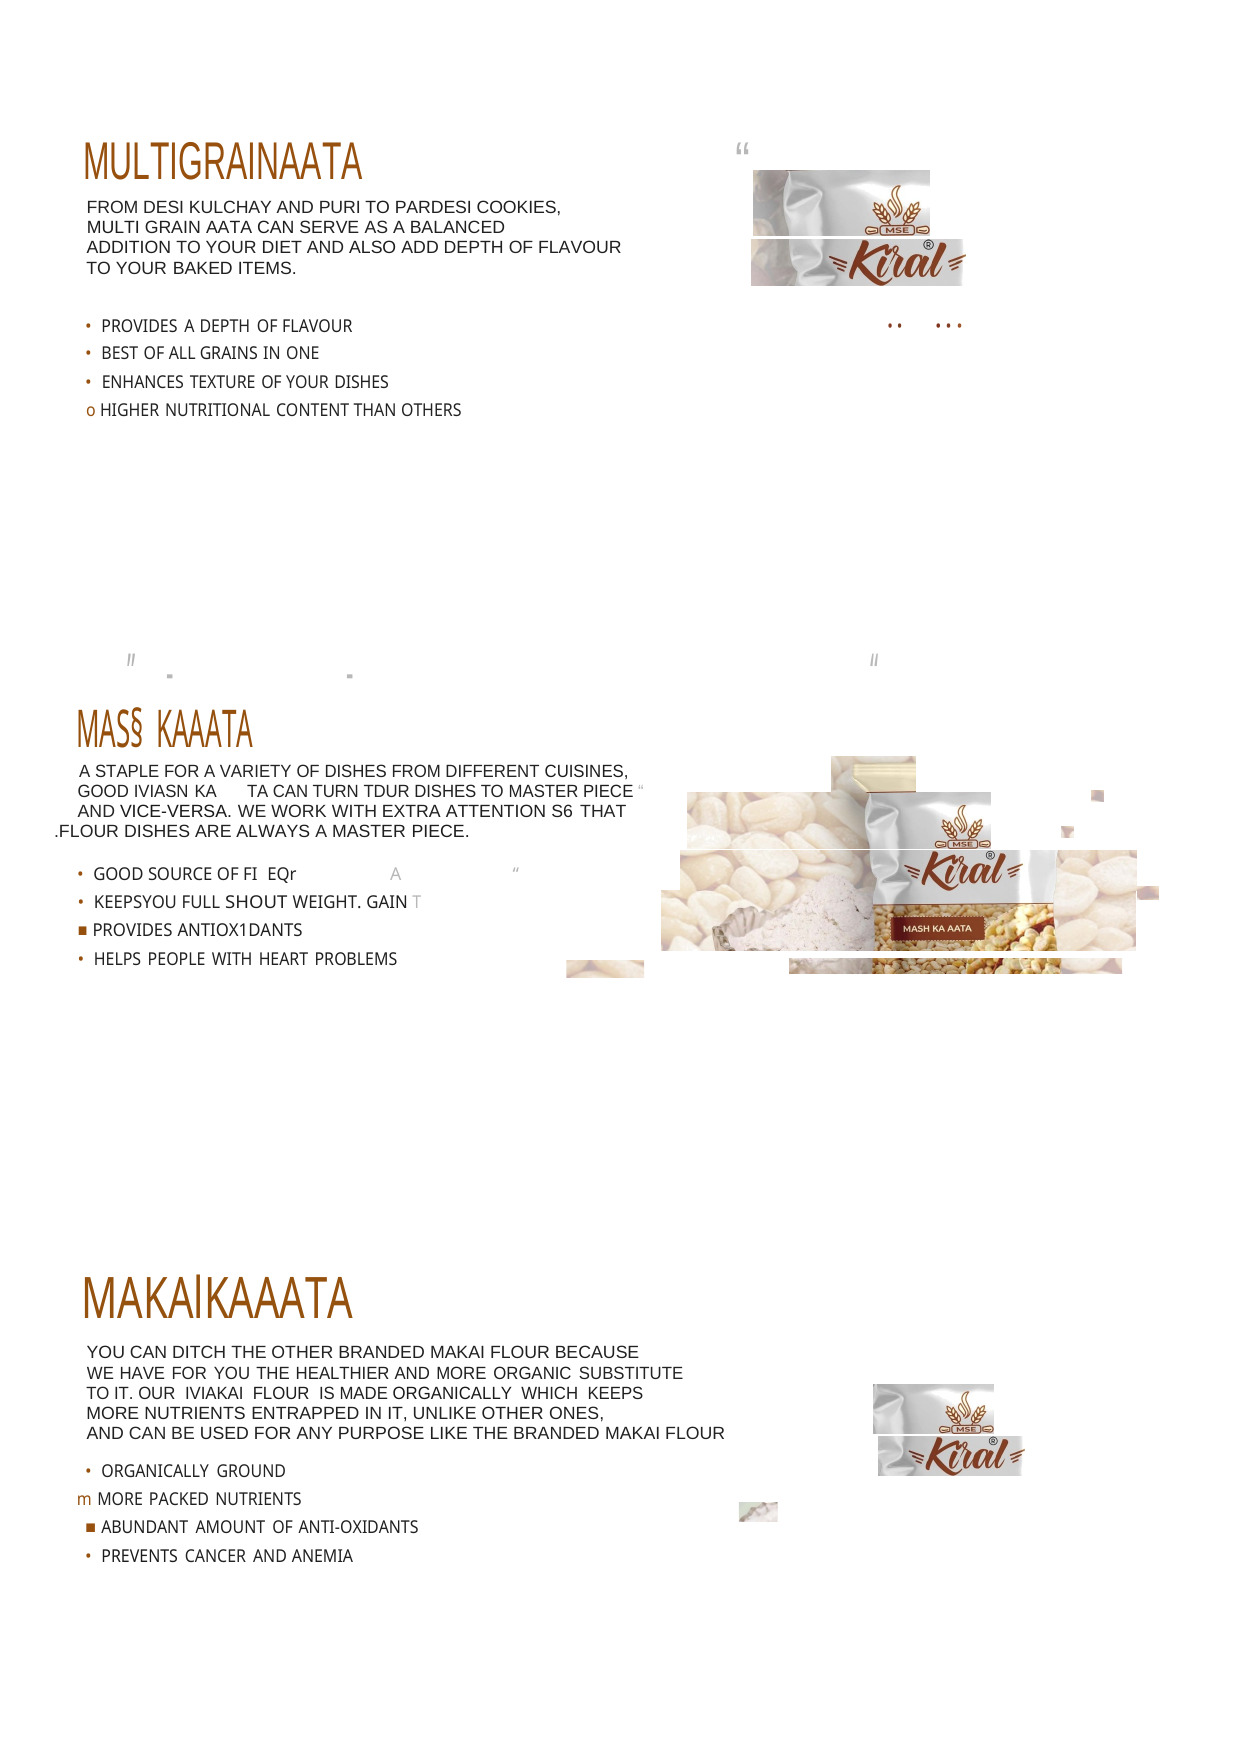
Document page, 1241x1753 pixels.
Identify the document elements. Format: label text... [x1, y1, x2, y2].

subtitle ” - - “ [127, 646, 1228, 702]
text .FLOUR DISHES ARE ALWAYS A MASTER PIECE. [54, 822, 1228, 842]
picture [687, 759, 991, 822]
picture [1091, 790, 1104, 802]
picture [873, 1384, 994, 1423]
list PREVENTS CANCER AND ANEMIA [85, 1543, 1228, 1567]
picture [661, 886, 1159, 946]
list ORGANICALLY GROUND [85, 1458, 1228, 1482]
picture [687, 842, 991, 849]
text ADDITION TO YOUR DIET AND ALSO ADD DEPTH OF FLAVOUR TO YOUR BAKED ITEMS. [86, 238, 624, 278]
text WE HAVE FOR YOU THE HEALTHIER AND MORE ORGANIC SUBSTITUTE TO IT. OUR IVIAKAI FLOUR IS MADE ORGANICALLY WHICH KEEPS MORE NUTRIENTS ENTRAPPED IN IT, UNLIKE OTHER ONES, [86, 1363, 692, 1423]
text MULTIGRAINAATA “ [83, 129, 1228, 191]
text AND CAN BE USED FOR ANY PURPOSE LIKE THE BRANDED MAKAI FLOUR [86, 1423, 1228, 1443]
list ABUNDANT AMOUNT OF ANTI-OXIDANTS [85, 1514, 1228, 1539]
list ENHANCES TEXTURE OF YOUR DISHES [85, 369, 1228, 393]
list BEST OF ALL GRAINS IN ONE [85, 341, 1228, 365]
list HELPS PEOPLE WITH HEART PROBLEMS [77, 946, 1228, 971]
text m MORE PACKED NUTRIENTS [77, 1486, 1228, 1511]
picture [878, 1443, 1025, 1458]
text A STAPLE FOR A VARIETY OF DISHES FROM DIFFERENT CUISINES, GOOD IVIASN KA TA CAN TURN TDUR DISHES TO MASTER PIECE “ AND VICE-VERSA. WE WORK WITH EXTRA ATTENTION S6 THAT [77, 761, 660, 822]
text MAS§ KAAATA [76, 702, 1228, 759]
list GOOD SOURCE OF FI EQr A “ [77, 861, 1228, 886]
text FROM DESI KULCHAY AND PURI TO PARDESI COOKIES, MULTI GRAIN AATA CAN SERVE AS A BALANCED [86, 197, 563, 238]
text o HIGHER NUTRITIONAL CONTENT THAN OTHERS [86, 397, 1228, 422]
list KEEPSYOU FULL SHOUT WEIGHT. GAIN T ■ PROVIDES ANTIOX1DANTS [41, 889, 474, 942]
list PROVIDES A DEPTH OF FLAVOUR • • • • • [85, 313, 1228, 337]
picture [753, 191, 930, 236]
text YOU CAN DITCH THE OTHER BRANDED MAKAI FLOUR BECAUSE [86, 1343, 1228, 1363]
subtitle MAKAlKAAATA [81, 1257, 1228, 1335]
picture [566, 960, 645, 978]
picture [751, 239, 966, 286]
picture [789, 958, 1123, 974]
picture [680, 850, 1137, 861]
picture [738, 1502, 778, 1522]
